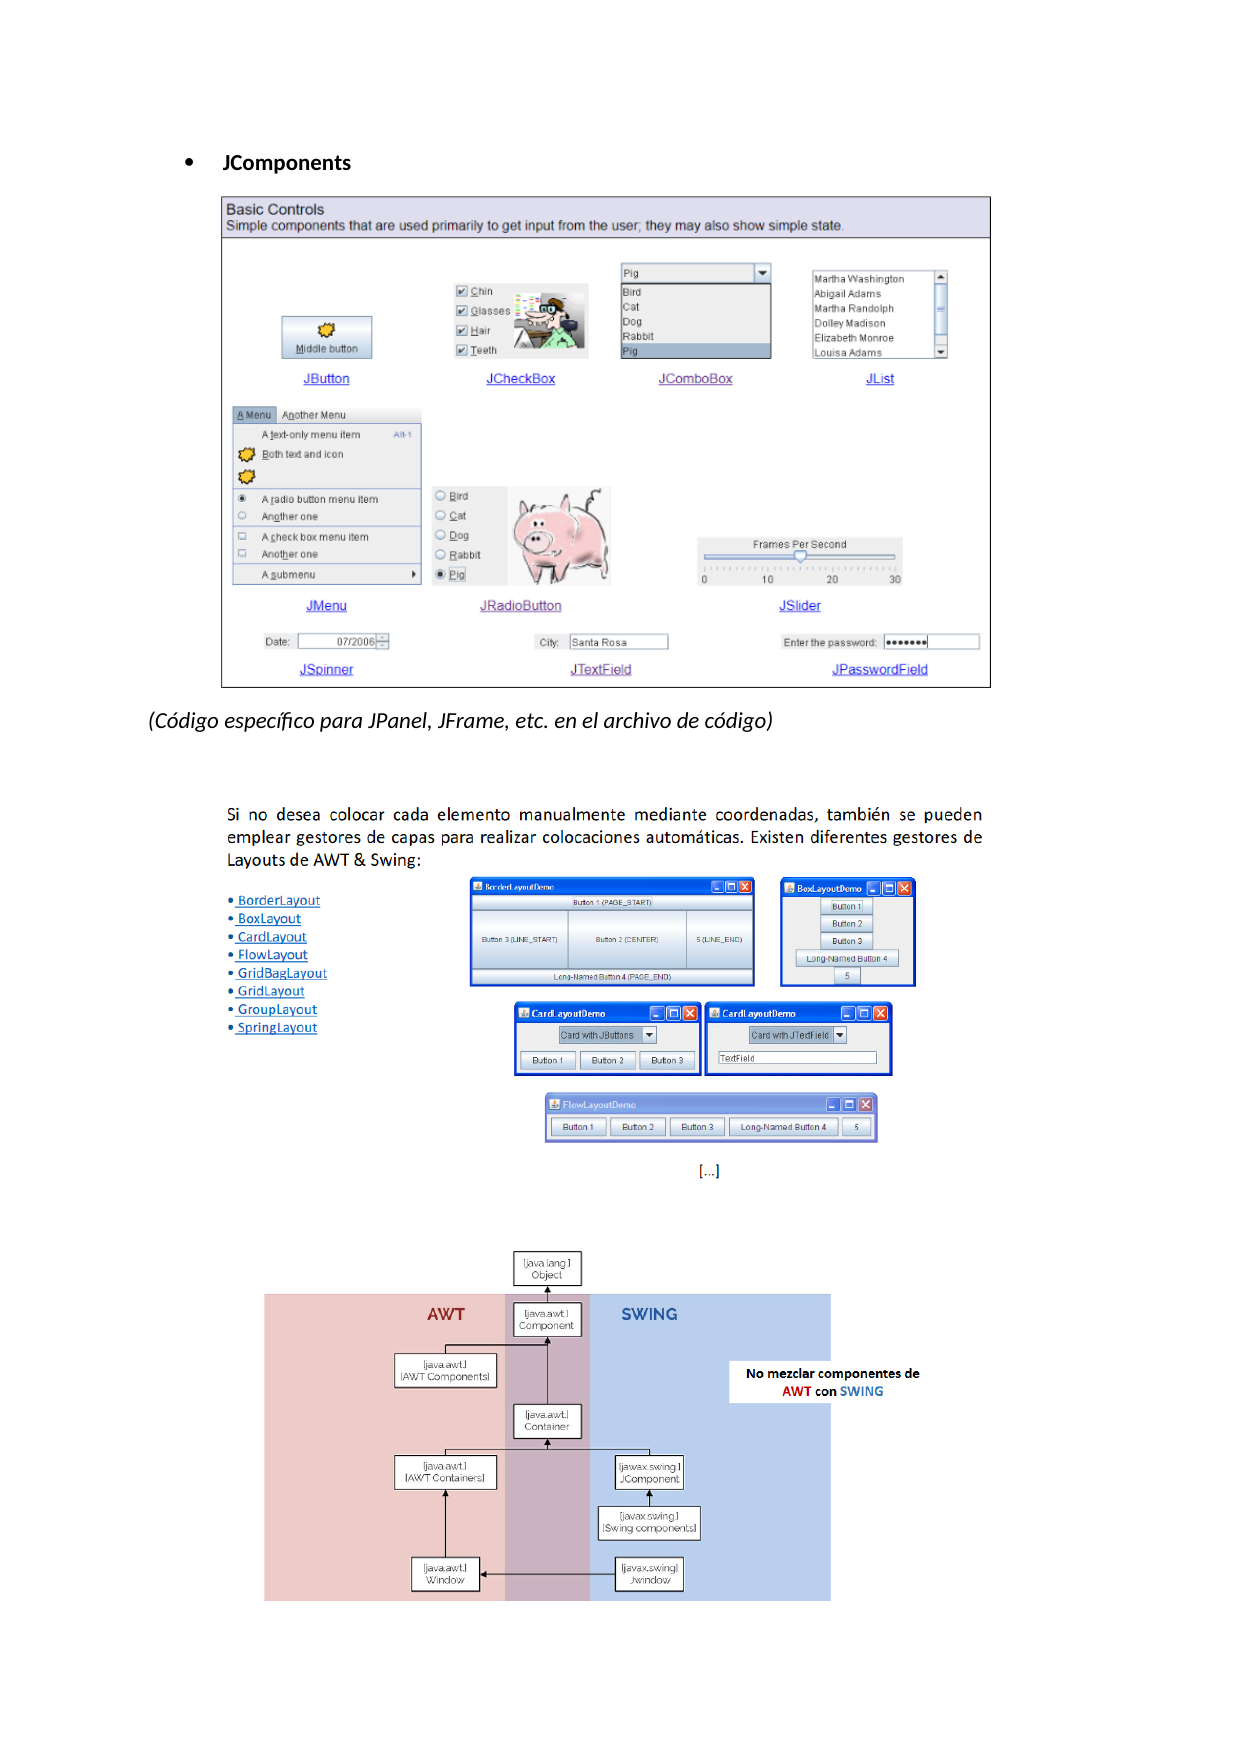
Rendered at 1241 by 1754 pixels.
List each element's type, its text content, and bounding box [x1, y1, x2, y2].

picture [262, 1247, 949, 1603]
picture [219, 194, 991, 688]
picture [221, 800, 990, 1182]
subtitle JComponents [185, 148, 1063, 176]
text (Código específico para JPanel, JFrame, etc. en el archivo de código) [148, 706, 1063, 734]
